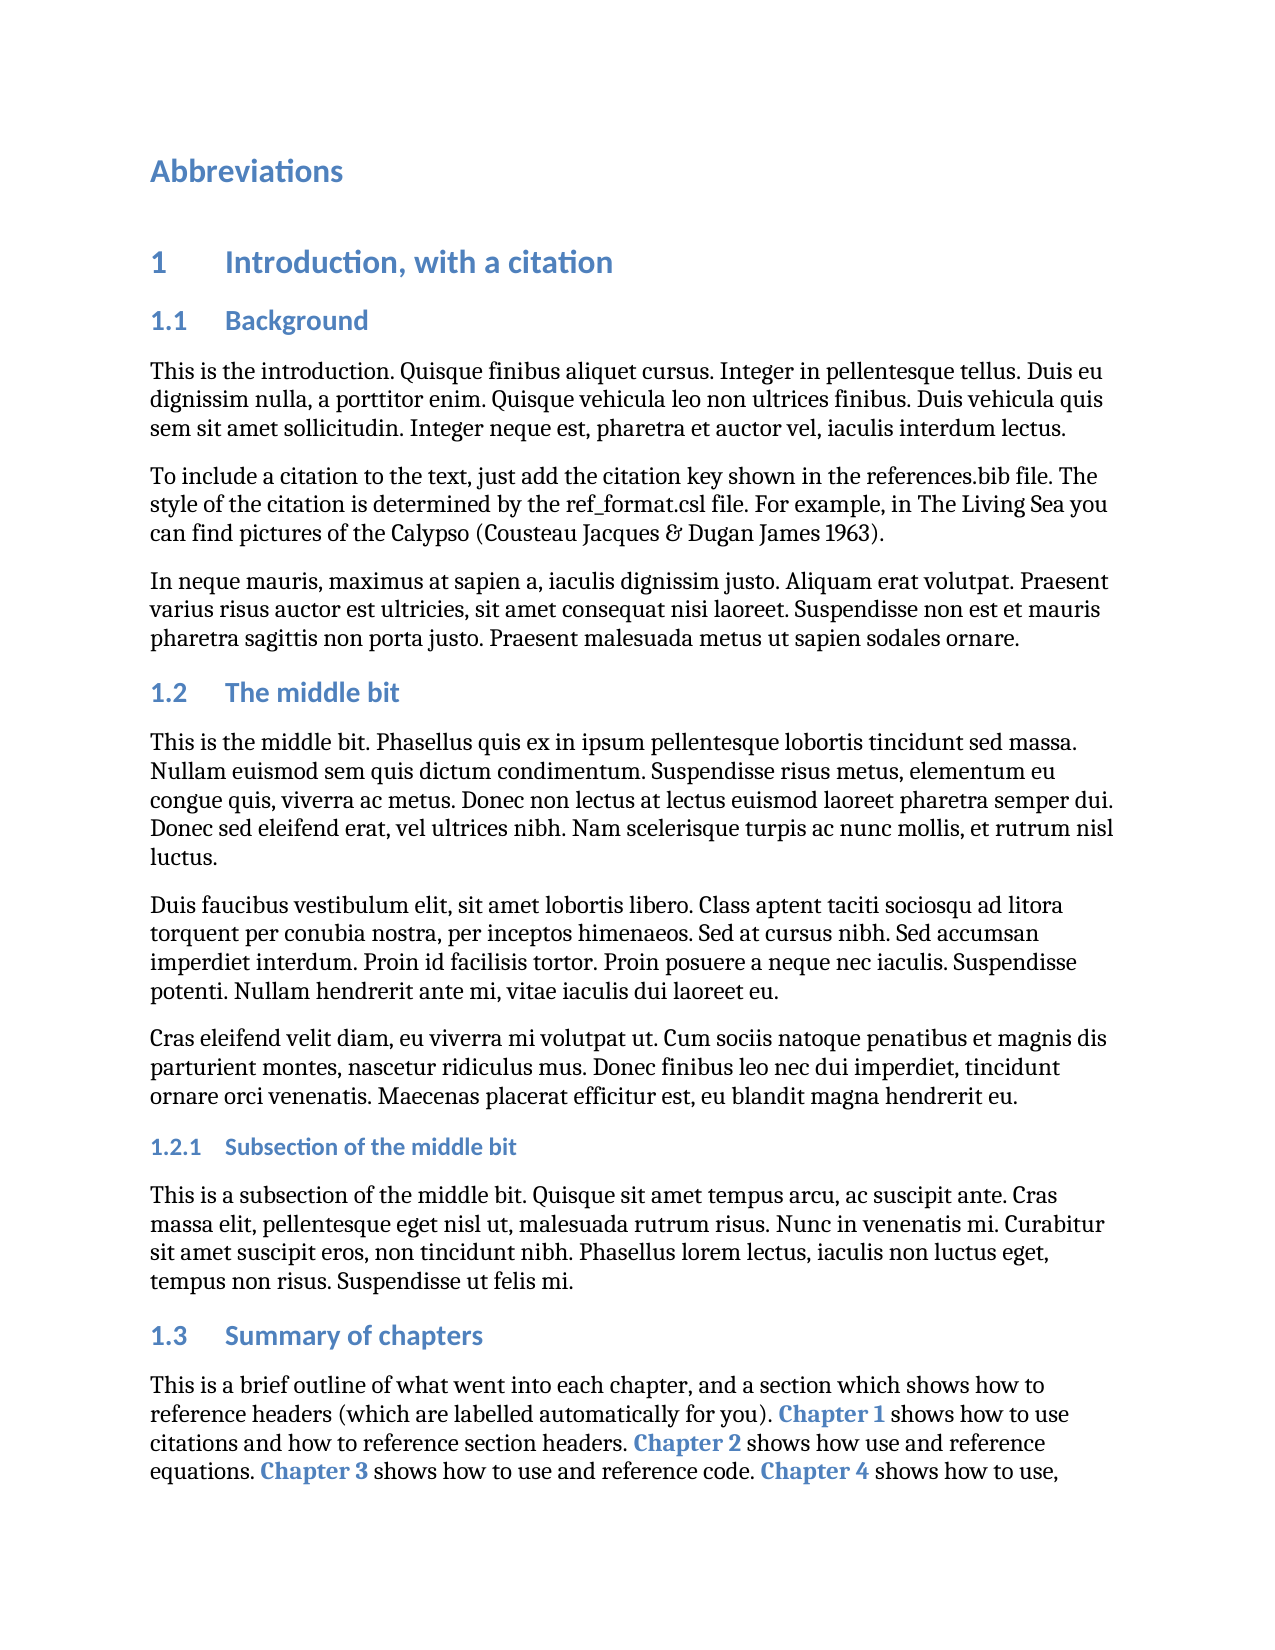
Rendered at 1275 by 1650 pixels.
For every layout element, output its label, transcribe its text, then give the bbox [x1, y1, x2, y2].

text Duis faucibus vestibulum elit, sit amet lobortis libero. Class aptent taciti sociosqu ad litora torquent per conubia nostra, per inceptos himenaeos. Sed at cursus nibh. Sed accumsan imperdiet interdum. Proin id facilisis tortor. Proin posuere a neque nec iaculis. Suspendisse potenti. Nullam hendrerit ante mi, vitae iaculis dui laoreet eu. [150, 891, 1125, 1006]
subtitle 1.3 Summary of chapters [150, 1317, 1125, 1352]
text To include a citation to the text, just add the citation key shown in the references.bib file. The style of the citation is determined by the ref_format.csl file. For example, in The Living Sea you can find pictures of the Calypso (Cousteau Jacques & Dugan James 1963). [150, 462, 1125, 548]
subtitle 1.2.1 Subsection of the middle bit [150, 1131, 1125, 1162]
subtitle Abbreviations [150, 150, 1125, 191]
subtitle 1 Introduction, with a citation [150, 241, 1125, 281]
text This is a subsection of the middle bit. Quisque sit amet tempus arcu, ac suscipit ante. Cras massa elit, pellentesque eget nisl ut, malesuada rutrum risus. Nunc in venenatis mi. Curabitur sit amet suscipit eros, non tincidunt nibh. Phasellus lorem lectus, iaculis non luctus eget, tempus non risus. Suspendisse ut felis mi. [150, 1181, 1125, 1296]
subtitle 1.1 Background [150, 302, 1125, 338]
text This is the middle bit. Phasellus quis ex in ipsum pellentesque lobortis tincidunt sed massa. Nullam euismod sem quis dictum condimentum. Suspendisse risus metus, elementum eu congue quis, viverra ac metus. Donec non lectus at lectus euismod laoreet pharetra semper dui. Donec sed eleifend erat, vel ultrices nibh. Nam scelerisque turpis ac nunc mollis, et rutrum nisl luctus. [150, 728, 1125, 872]
text In neque mauris, maximus at sapien a, iaculis dignissim justo. Aliquam erat volutpat. Praesent varius risus auctor est ultricies, sit amet consequat nisi laoreet. Suspendisse non est et mauris pharetra sagittis non porta justo. Praesent malesuada metus ut sapien sodales ornare. [150, 567, 1125, 653]
text This is the introduction. Quisque finibus aliquet cursus. Integer in pellentesque tellus. Duis eu dignissim nulla, a porttitor enim. Quisque vehicula leo non ultrices finibus. Duis vehicula quis sem sit amet sollicitudin. Integer neque est, pharetra et auctor vel, iaculis interdum lectus. [150, 357, 1125, 443]
subtitle 1.2 The middle bit [150, 674, 1125, 709]
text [150, 1371, 1125, 1486]
text Cras eleifend velit diam, eu viverra mi volutpat ut. Cum sociis natoque penatibus et magnis dis parturient montes, nascetur ridiculus mus. Donec finibus leo nec dui imperdiet, tincidunt ornare orci venenatis. Maecenas placerat efficitur est, eu blandit magna hendrerit eu. [150, 1024, 1125, 1111]
